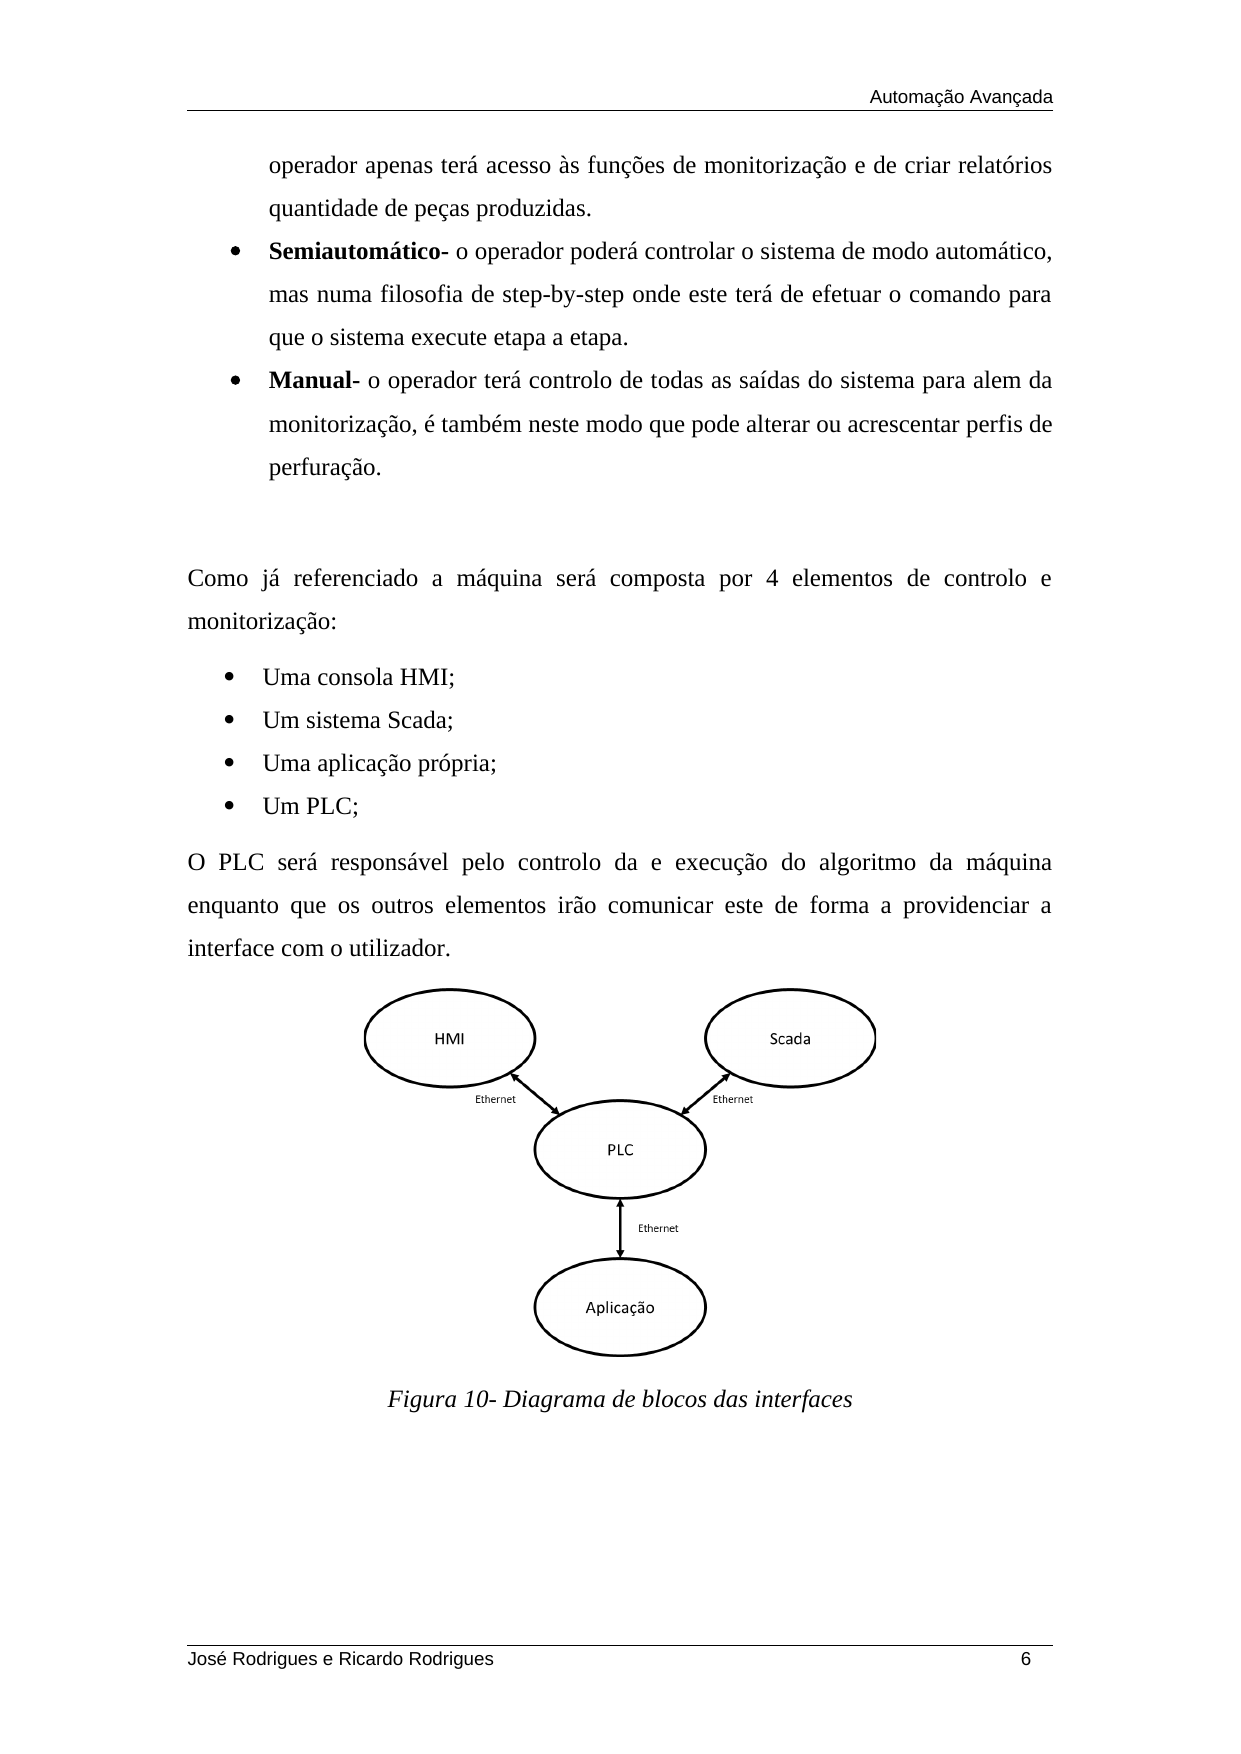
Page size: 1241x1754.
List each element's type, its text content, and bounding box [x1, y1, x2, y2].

list Um sistema Scada; [225, 705, 1053, 734]
list Manual- o operador terá controlo de todas as saídas do sistema para alem da monitorização, é também neste modo que pode alterar ou acrescentar perfis de perfuração. [231, 366, 1053, 481]
list Uma consola HMI; [225, 662, 1053, 691]
list Uma aplicação própria; [225, 748, 1053, 777]
list Um PLC; [225, 791, 1053, 820]
text O PLC será responsável pelo controlo da e execução do algoritmo da máquina enquanto que os outros elementos irão comunicar este de forma a providenciar a interface com o utilizador. [187, 847, 1053, 962]
picture [363, 988, 877, 1357]
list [231, 150, 1053, 222]
list Semiautomático- o operador poderá controlar o sistema de modo automático, mas numa filosofia de step-by-step onde este terá de efetuar o comando para que o sistema execute etapa a etapa. [231, 236, 1053, 351]
text Como já referenciado a máquina será composta por 4 elementos de controlo e monitorização: [187, 563, 1053, 635]
